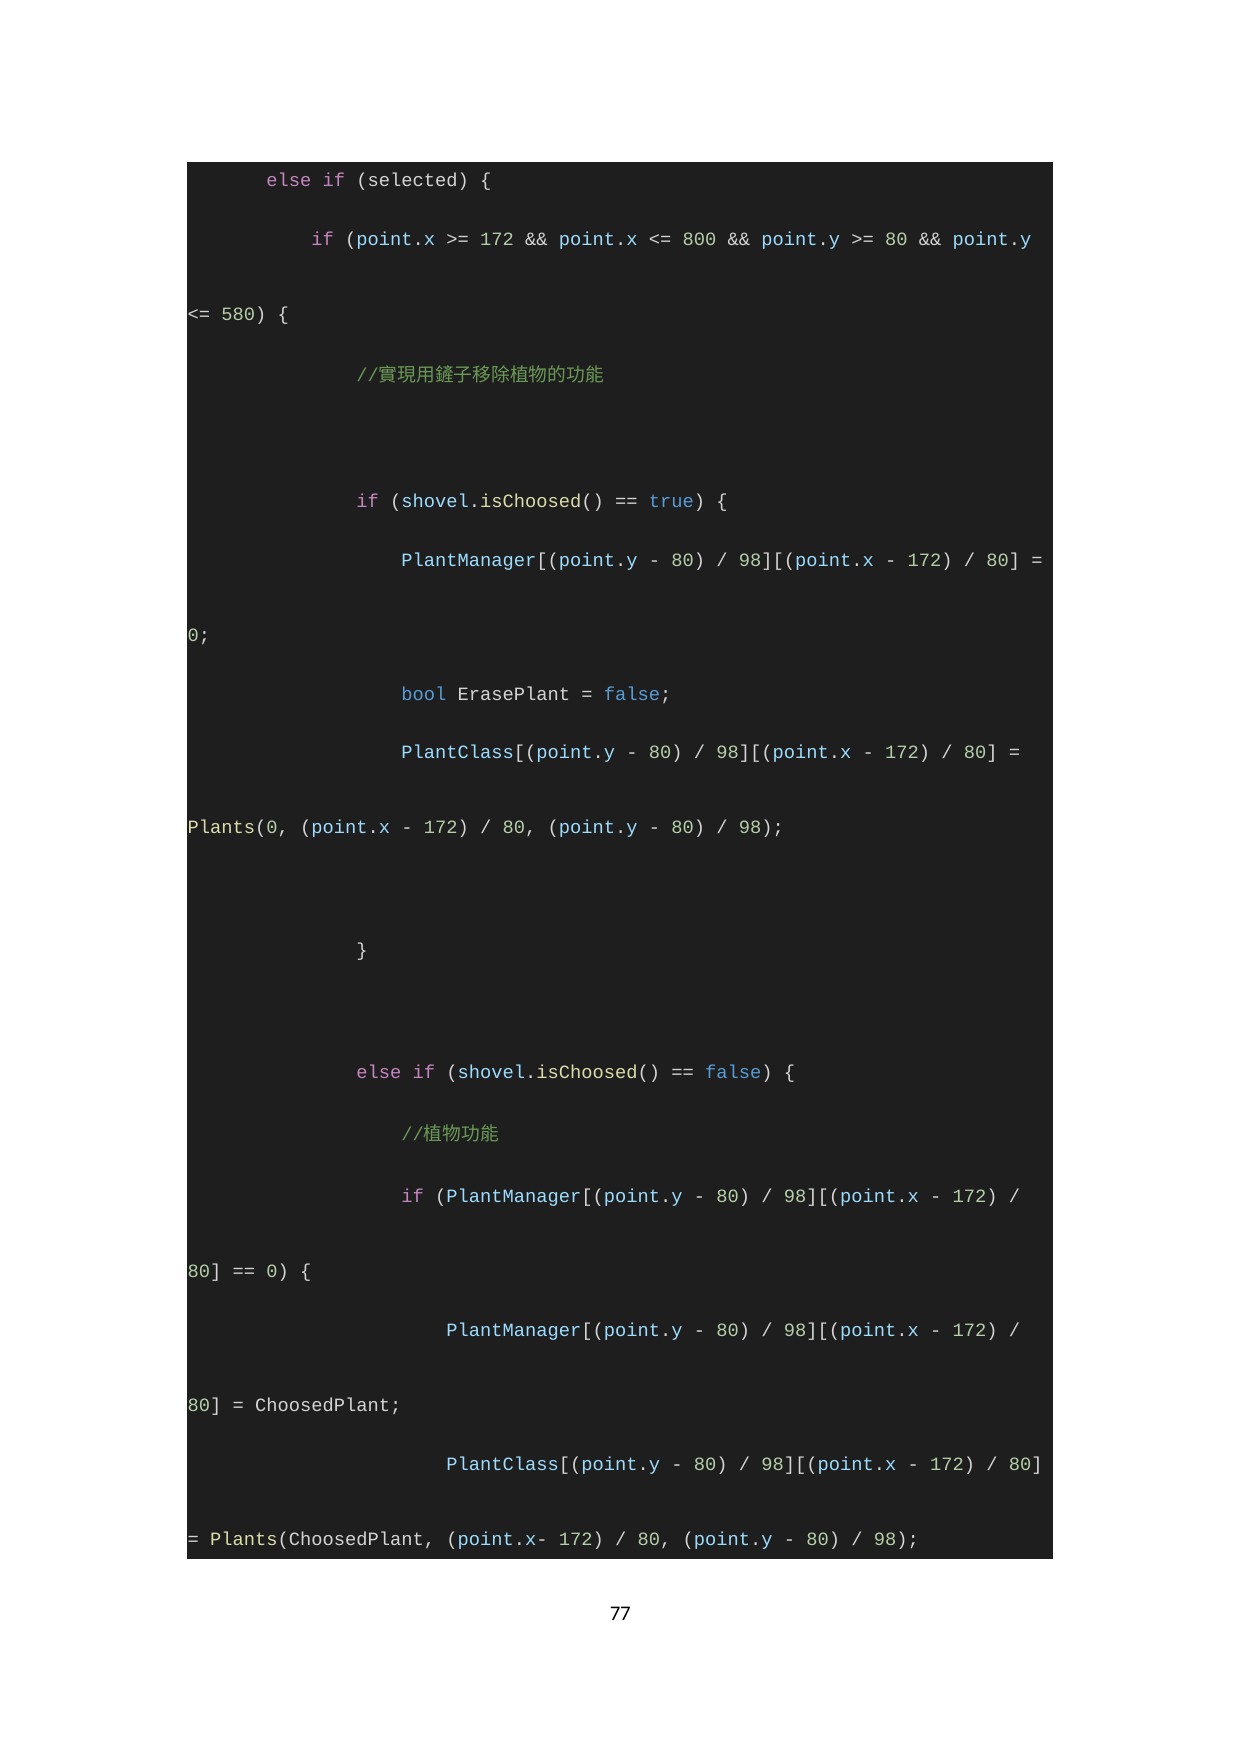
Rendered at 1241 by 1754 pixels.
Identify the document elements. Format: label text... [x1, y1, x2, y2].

text if (PlantManager[(point.y - 80) / 98][(point.x - 172) / 80] == 0) { [187, 1179, 1053, 1291]
text //實現用鏟子移除植物的功能 [187, 355, 1053, 392]
text else if (shovel.isChoosed() == false) { [187, 1055, 1053, 1093]
text if (shovel.isChoosed() == true) { [187, 484, 1053, 521]
text bool ErasePlant = false; [187, 676, 1053, 714]
text if (point.x >= 172 && point.x <= 800 && point.y >= 80 && point.y <= 580) { [187, 221, 1053, 334]
text PlantClass[(point.y - 80) / 98][(point.x - 172) / 80] = Plants(0, (point.x - 172) / 80, (point.y - 80) / 98); [187, 735, 1053, 847]
text PlantClass[(point.y - 80) / 98][(point.x - 172) / 80] = Plants(ChoosedPlant, (point.x- 172) / 80, (point.y - 80) / 98); [187, 1446, 1053, 1559]
text //植物功能 [187, 1114, 1053, 1151]
text PlantManager[(point.y - 80) / 98][(point.x - 172) / 80] = ChoosedPlant; [187, 1312, 1053, 1425]
text } [187, 932, 1053, 970]
text else if (selected) { [187, 162, 1053, 200]
text PlantManager[(point.y - 80) / 98][(point.x - 172) / 80] = 0; [187, 542, 1053, 655]
